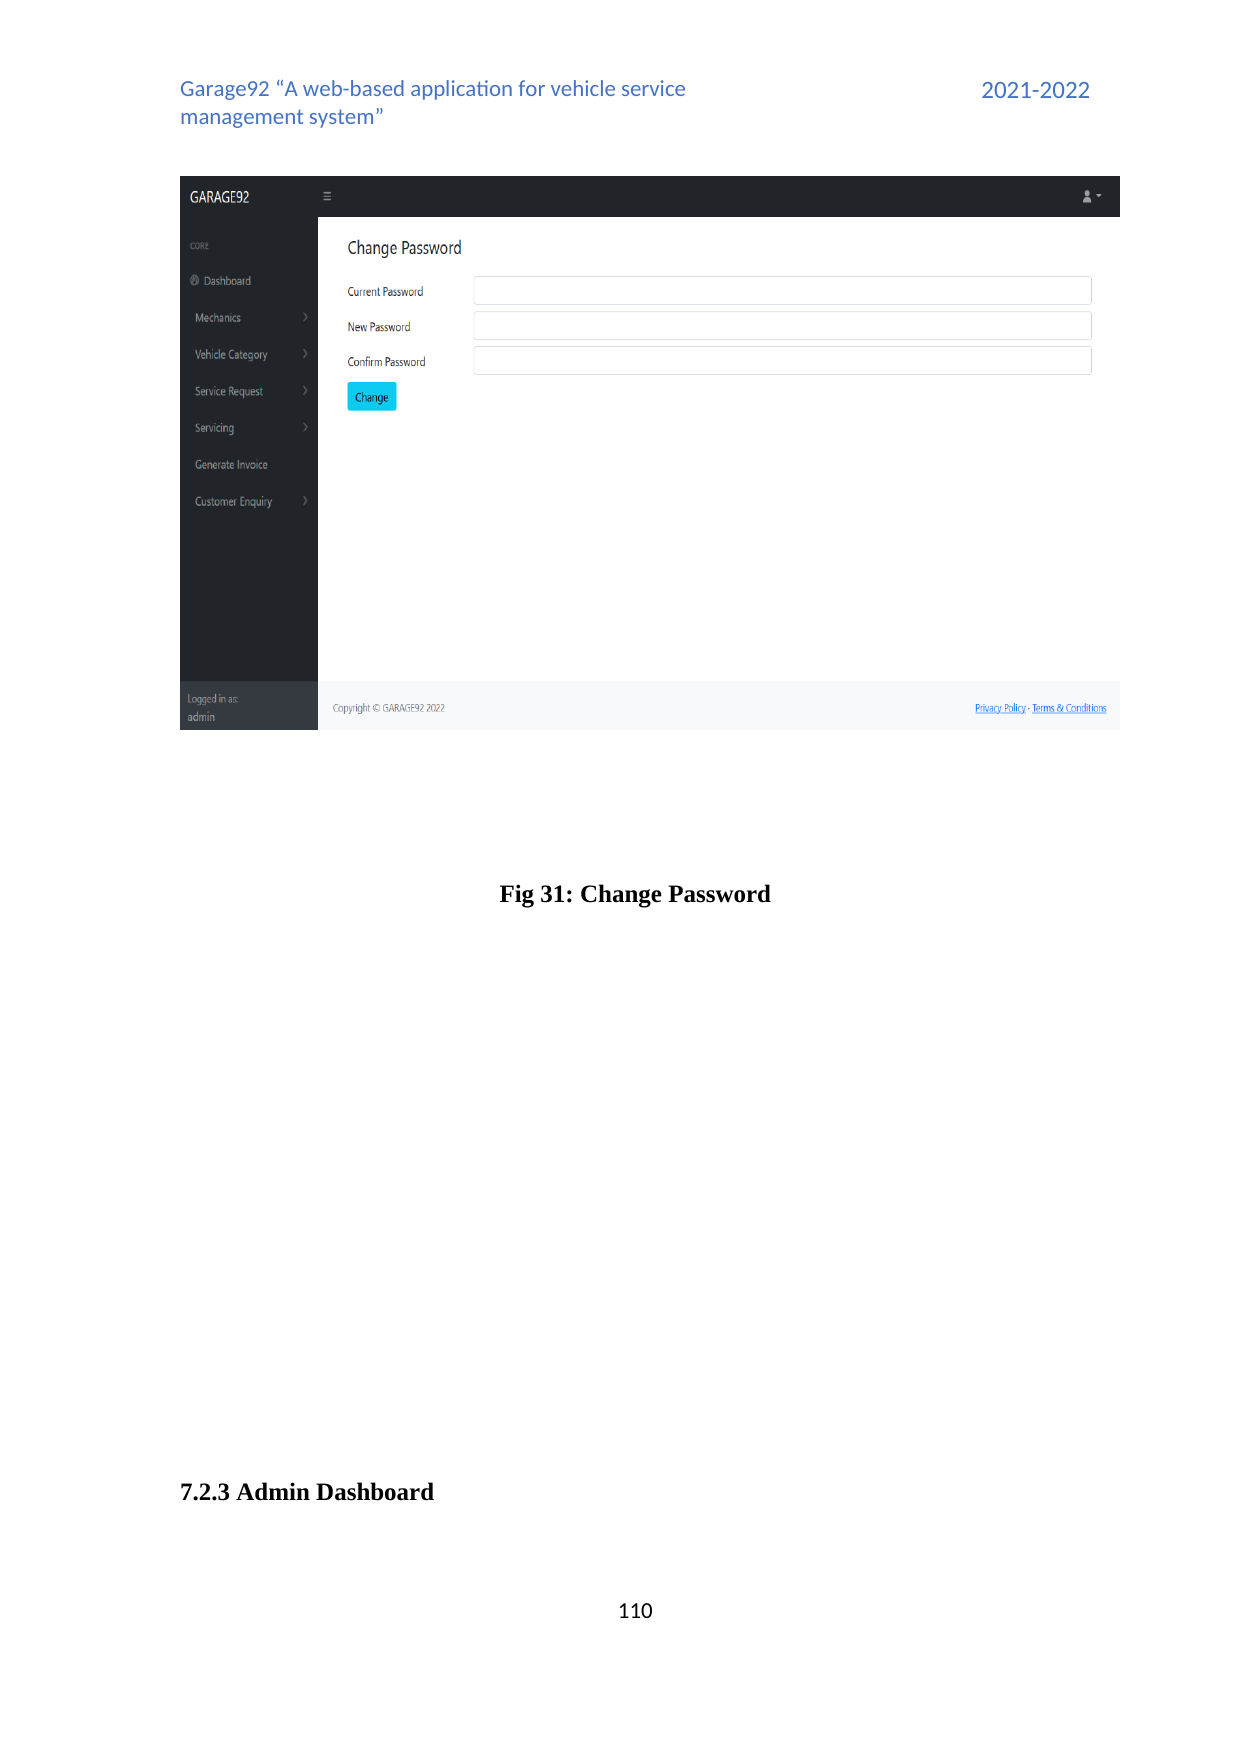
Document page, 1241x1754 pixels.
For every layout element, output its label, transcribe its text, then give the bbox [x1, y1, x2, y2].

picture [180, 176, 1120, 730]
text Fig 31: Change Password [180, 879, 1090, 908]
text 7.2.3 Admin Dashboard [180, 1477, 1090, 1506]
